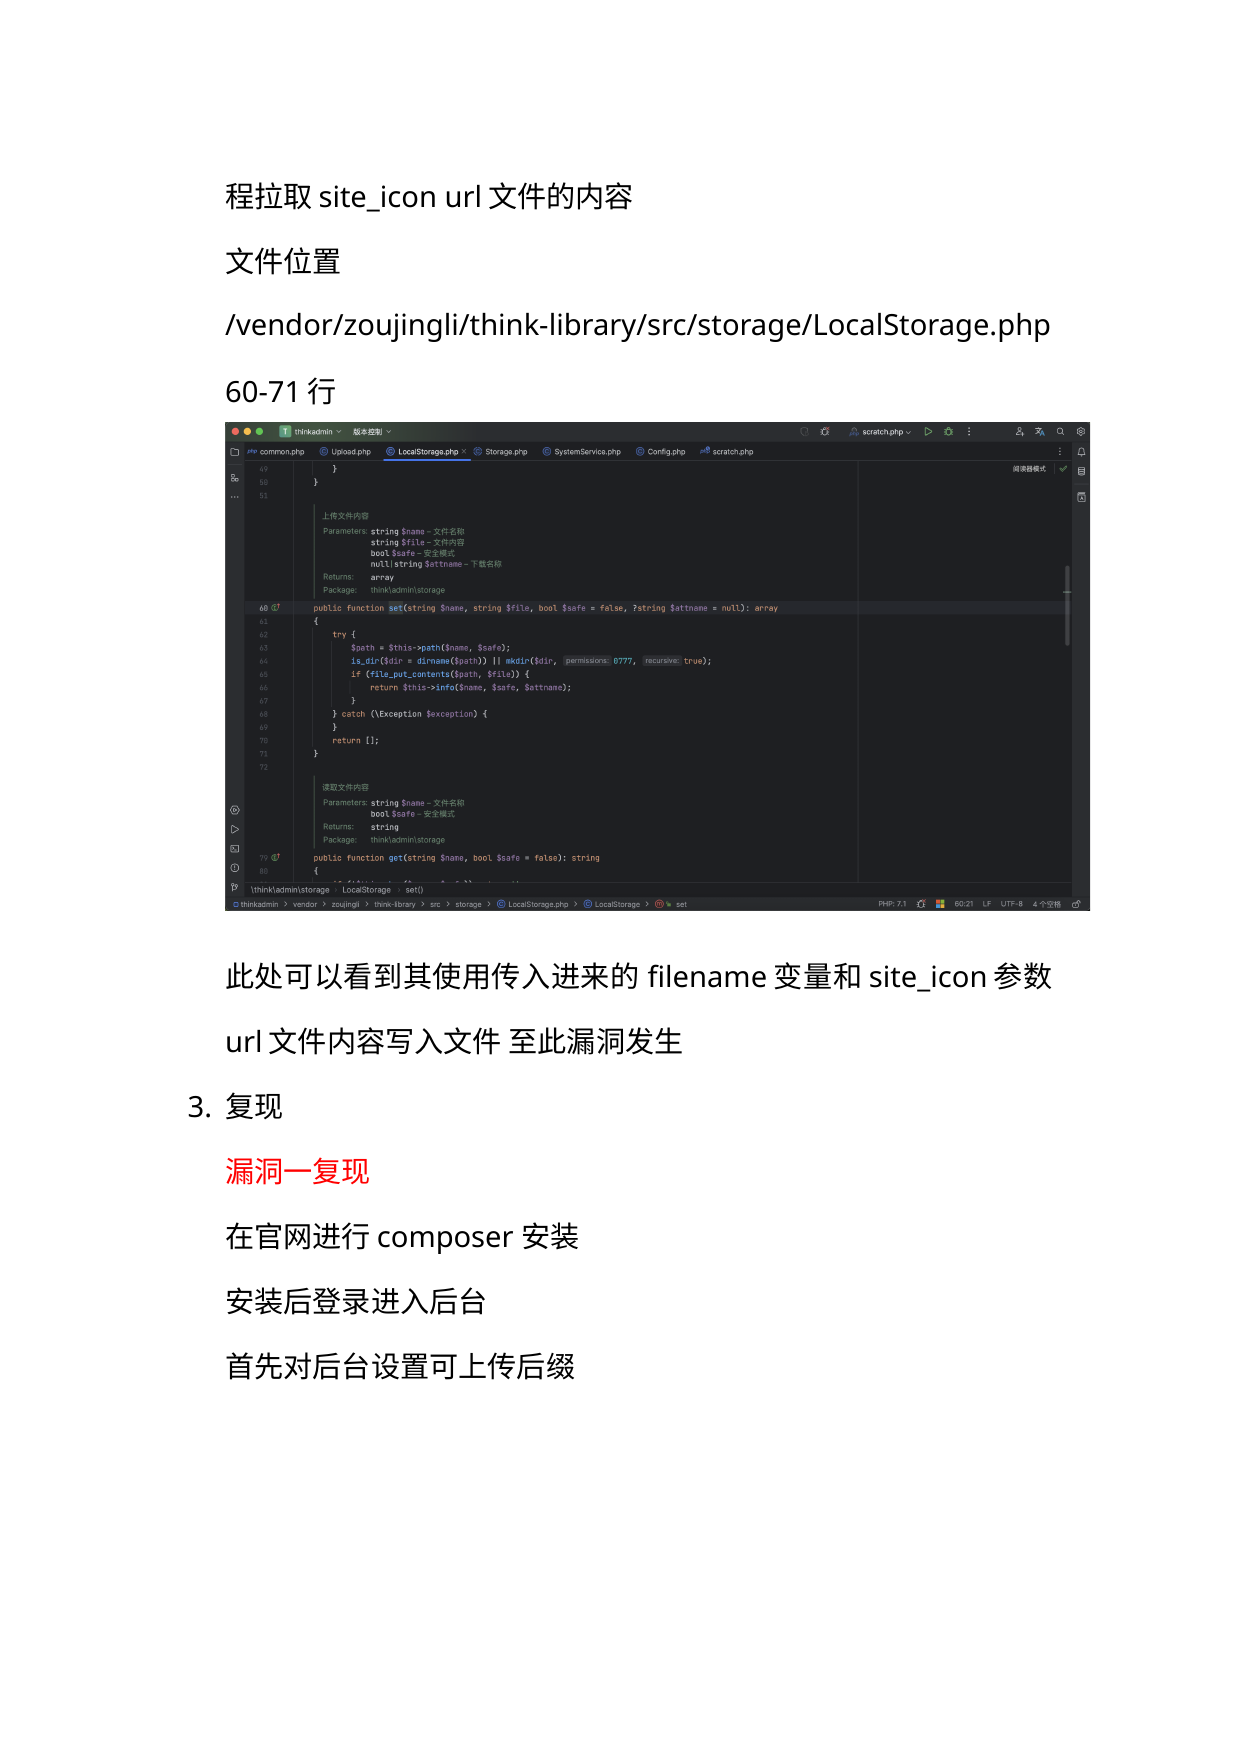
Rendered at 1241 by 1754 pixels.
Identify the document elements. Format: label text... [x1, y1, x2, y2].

list 60-71行 [225, 357, 1053, 422]
list 文件位置 [225, 227, 1053, 292]
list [225, 162, 1053, 227]
list 漏洞一复现 在官网进行composer 安装 安装后登录进入后台 首先对后台设置可上传后缀 http://localhost/admin/config/storage.html?spm=m-1-2-3 param：storage%5Bname_type%5D=xmd5&storage%5Blink_type%5D=none&storage%5Ballow_exts%5D=doc%2Cgif%2Cico%2Cjpg%2Cmp3%2Cmp4%2Cp12%2Cpem%2Cpng%2Czip%2Crar%2Cxls%2Cxlsx%2Chtaccess%2Cini&storage%5Blocal_http_protocol%5D=follow&storage%5Blocal_http_domain%5D=&storage%5Btype%5D=local [225, 1137, 1053, 1397]
list /vendor/zoujingli/think-library/src/storage/LocalStorage.php [225, 292, 1053, 357]
list 此处可以看到其使用传入进来的filename变量和site_icon参数url文件内容写入文件 至此漏洞发生 [225, 942, 1053, 1072]
picture [225, 422, 1091, 911]
list 复现 [187, 1072, 1053, 1137]
